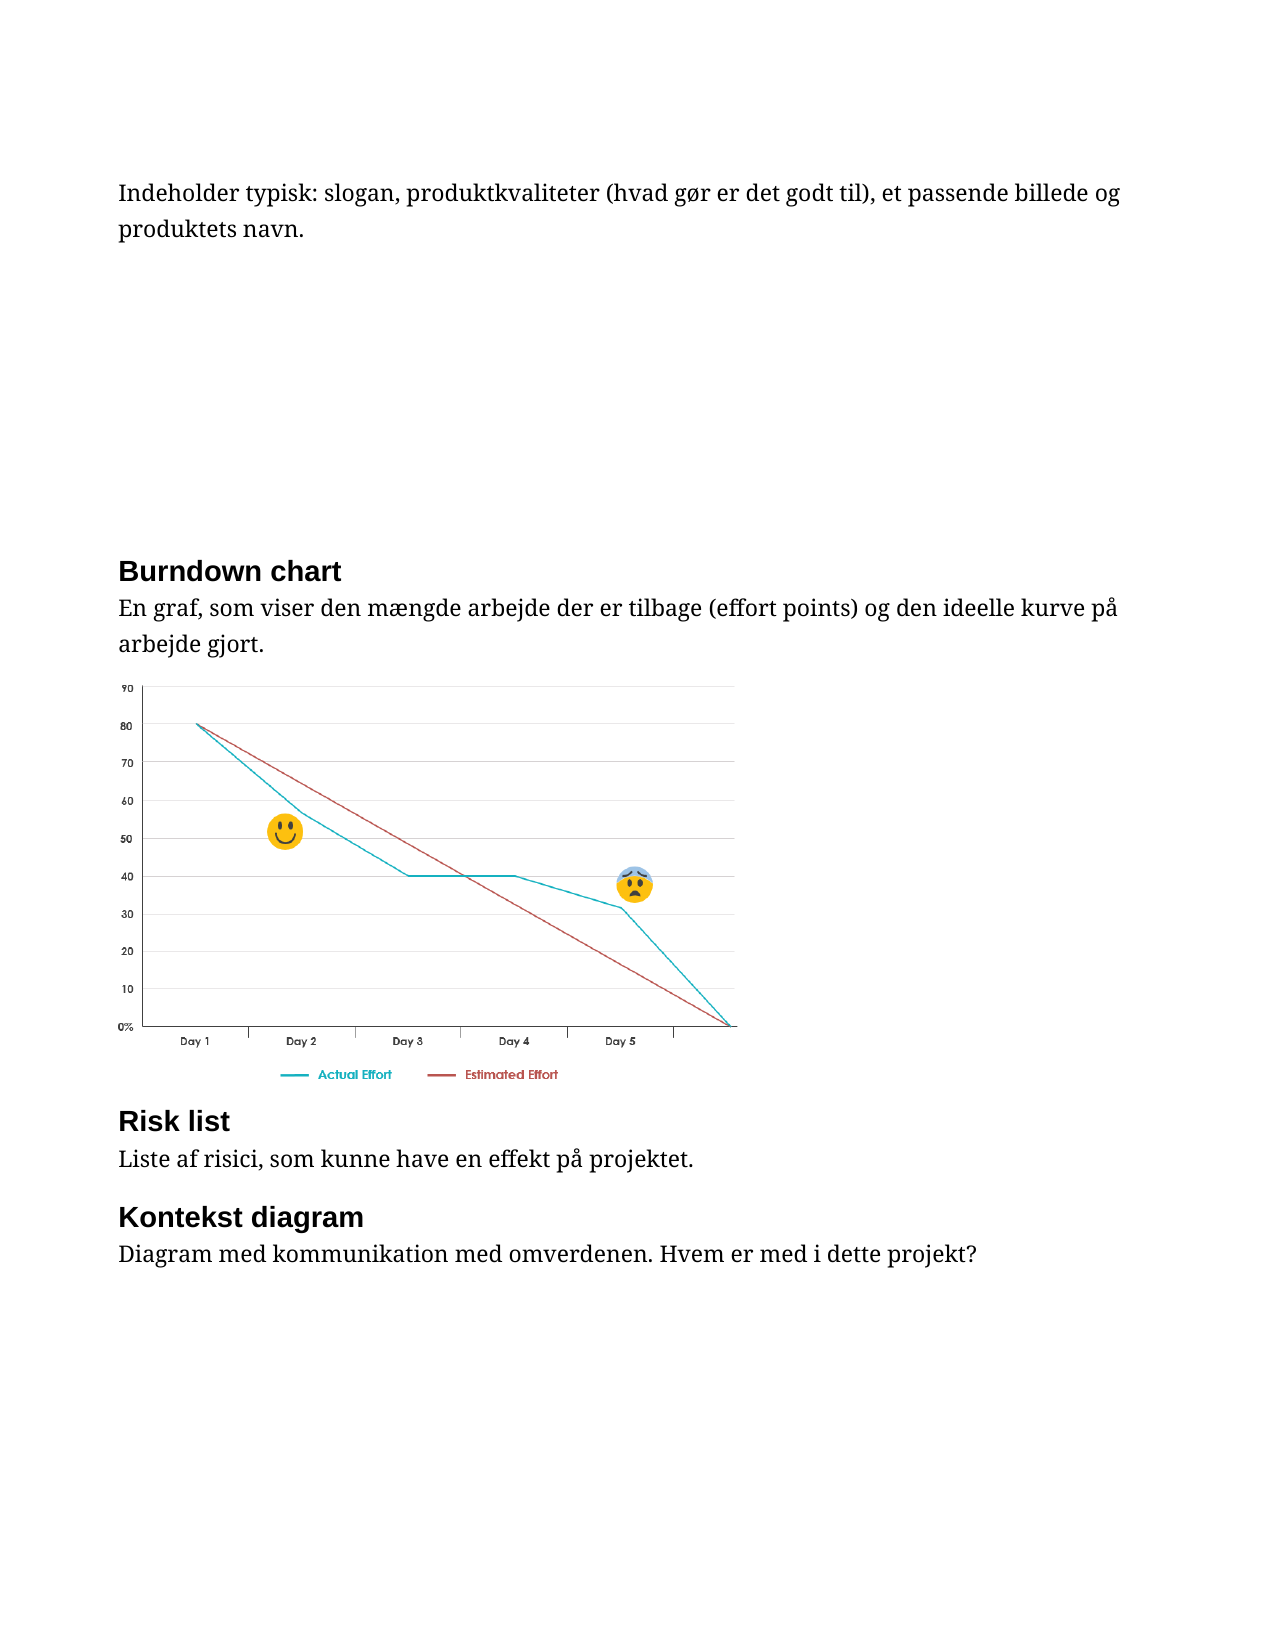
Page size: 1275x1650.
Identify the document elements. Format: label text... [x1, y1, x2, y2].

subtitle Risk list [118, 1104, 1157, 1138]
subtitle Burndown chart [118, 554, 1157, 587]
subtitle Kontekst diagram [118, 1200, 1157, 1233]
picture [118, 685, 738, 1079]
text Indeholder typisk: slogan, produktkvaliteter (hvad gør er det godt til), et passende billede og produktets navn. [118, 177, 1157, 244]
text Liste af risici, som kunne have en effekt på projektet. [118, 1143, 1157, 1174]
text En graf, som viser den mængde arbejde der er tilbage (effort points) og den ideelle kurve på arbejde gjort. [118, 592, 1157, 659]
text Diagram med kommunikation med omverdenen. Hvem er med i dette projekt? [118, 1238, 1157, 1269]
